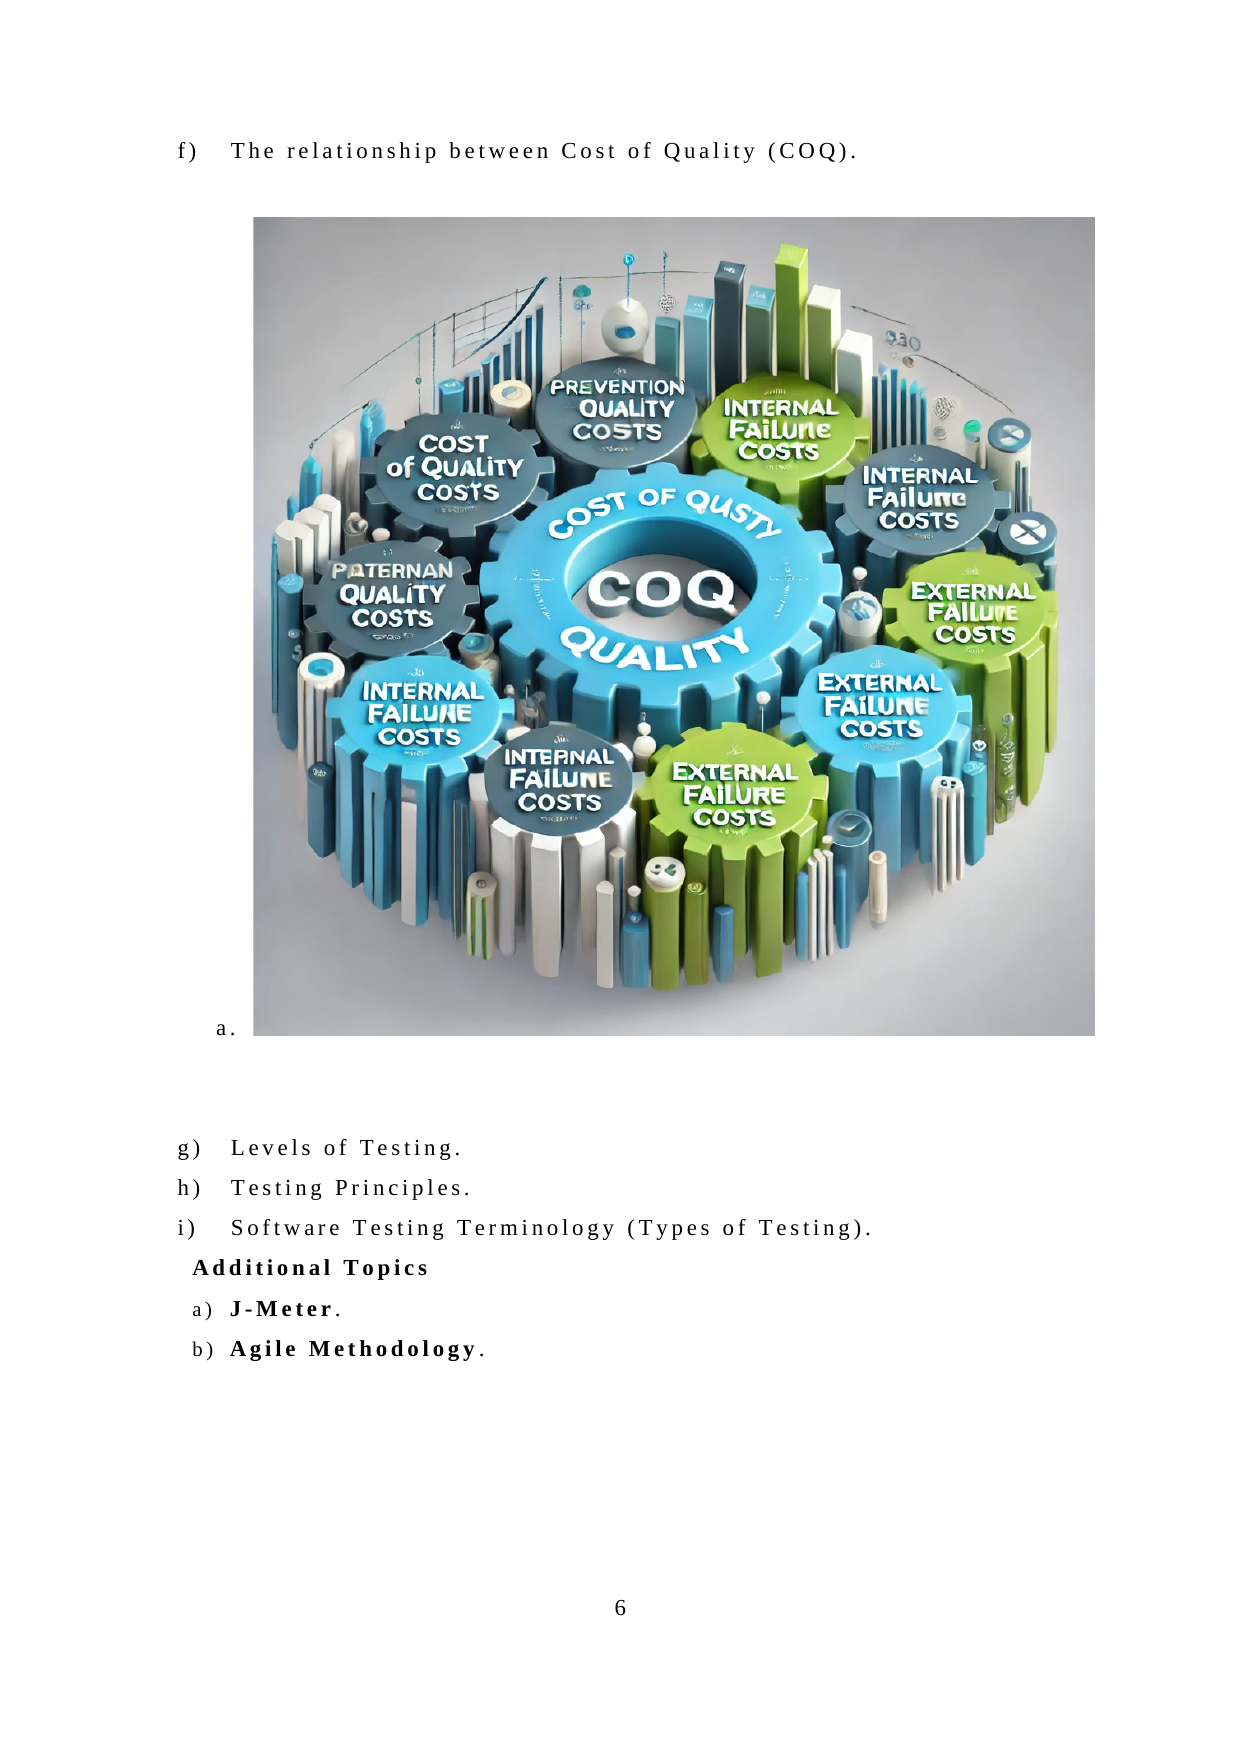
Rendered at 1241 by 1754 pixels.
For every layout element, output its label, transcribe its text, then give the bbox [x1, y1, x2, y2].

list Software Testing Terminology (Types of Testing). [177, 1214, 1122, 1241]
list Agile Methodology. [192, 1335, 1122, 1361]
list Levels of Testing. [177, 1134, 1122, 1161]
list Testing Principles. [177, 1174, 1122, 1201]
list Additional Topics [192, 1254, 1122, 1281]
picture [253, 217, 1095, 1036]
list The relationship between Cost of Quality (COQ). [177, 137, 1078, 164]
list J-Meter. [192, 1294, 1122, 1321]
